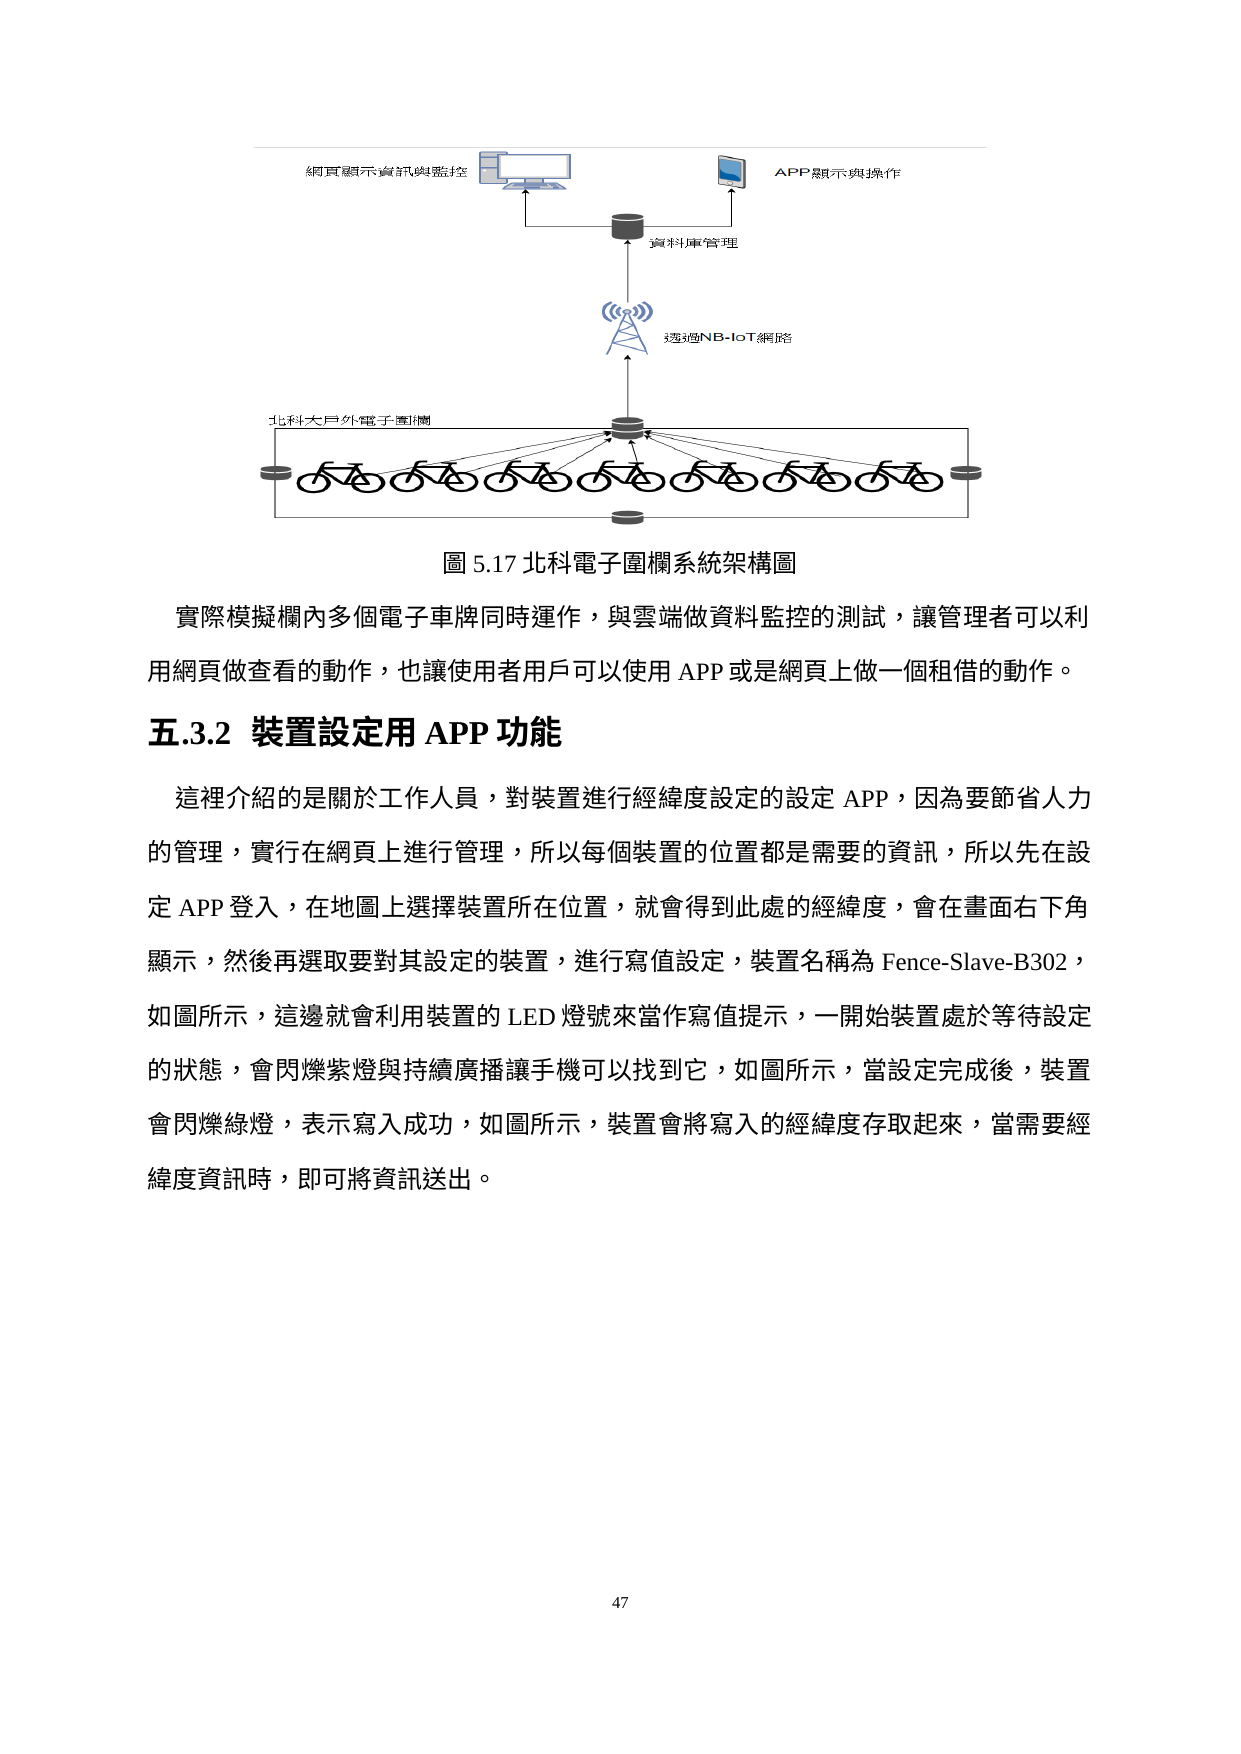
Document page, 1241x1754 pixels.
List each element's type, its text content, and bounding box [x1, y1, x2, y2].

text 實際模擬欄內多個電子車牌同時運作，與雲端做資料監控的測試，讓管理者可以利用網頁做查看的動作，也讓使用者用戶可以使用APP或是網頁上做一個租借的動作。 [148, 597, 1092, 688]
text 圖5.17 北科電子圍欄系統架構圖 [148, 543, 1092, 579]
subtitle 裝置設定用APP功能 [148, 706, 1067, 754]
text 這裡介紹的是關於工作人員，對裝置進行經緯度設定的設定APP，因為要節省人力的管理，實行在網頁上進行管理，所以每個裝置的位置都是需要的資訊，所以先在設定APP登入，在地圖上選擇裝置所在位置，就會得到此處的經緯度，會在畫面右下角顯示，然後再選取要對其設定的裝置，進行寫值設定，裝置名稱為Fence-Slave-B302，如圖所示，這邊就會利用裝置的LED燈號來當作寫值提示，一開始裝置處於等待設定的狀態，會閃爍紫燈與持續廣播讓手機可以找到它，如圖所示，當設定完成後，裝置會閃爍綠燈，表示寫入成功，如圖所示，裝置會將寫入的經緯度存取起來，當需要經緯度資訊時，即可將資訊送出。 [148, 778, 1092, 1195]
picture [253, 147, 987, 529]
